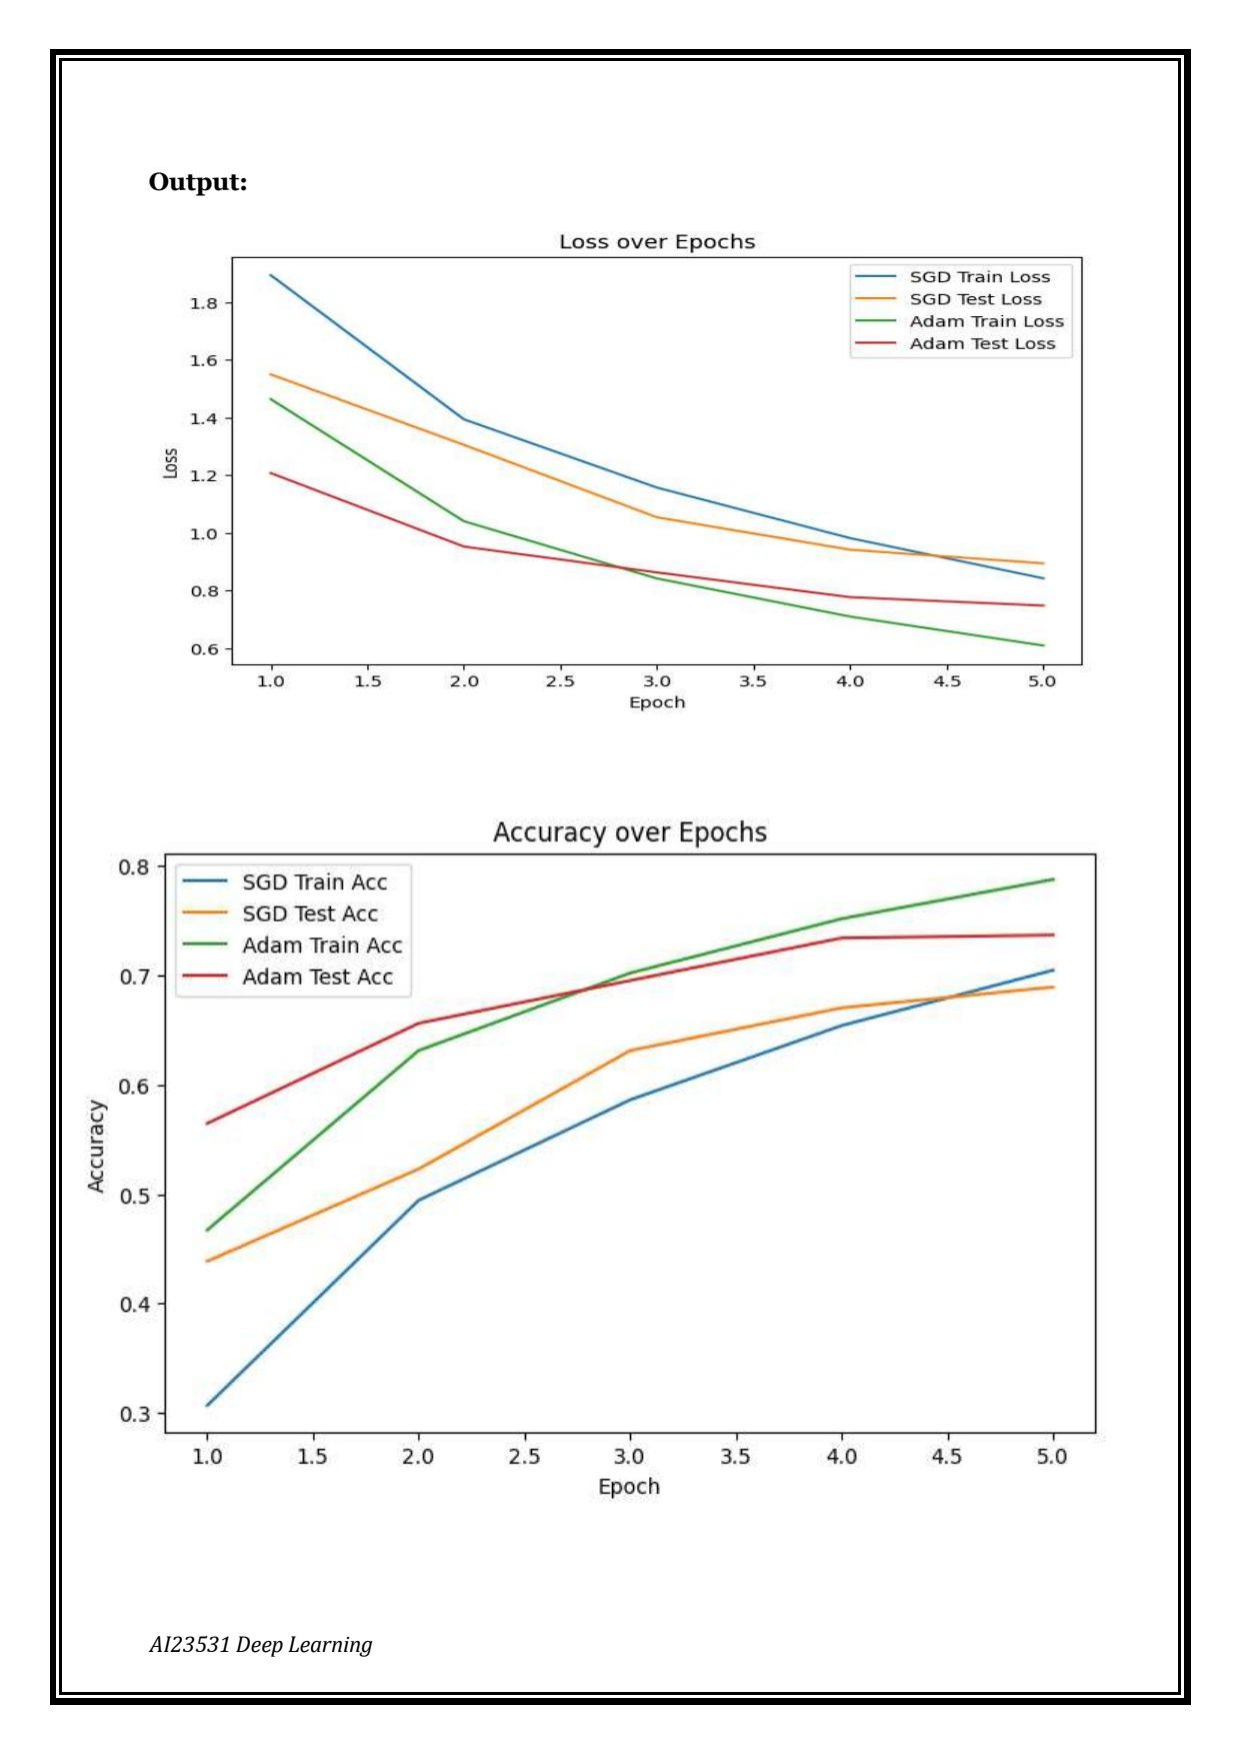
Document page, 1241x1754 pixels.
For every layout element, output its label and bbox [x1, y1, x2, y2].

picture [48, 48, 1192, 1712]
